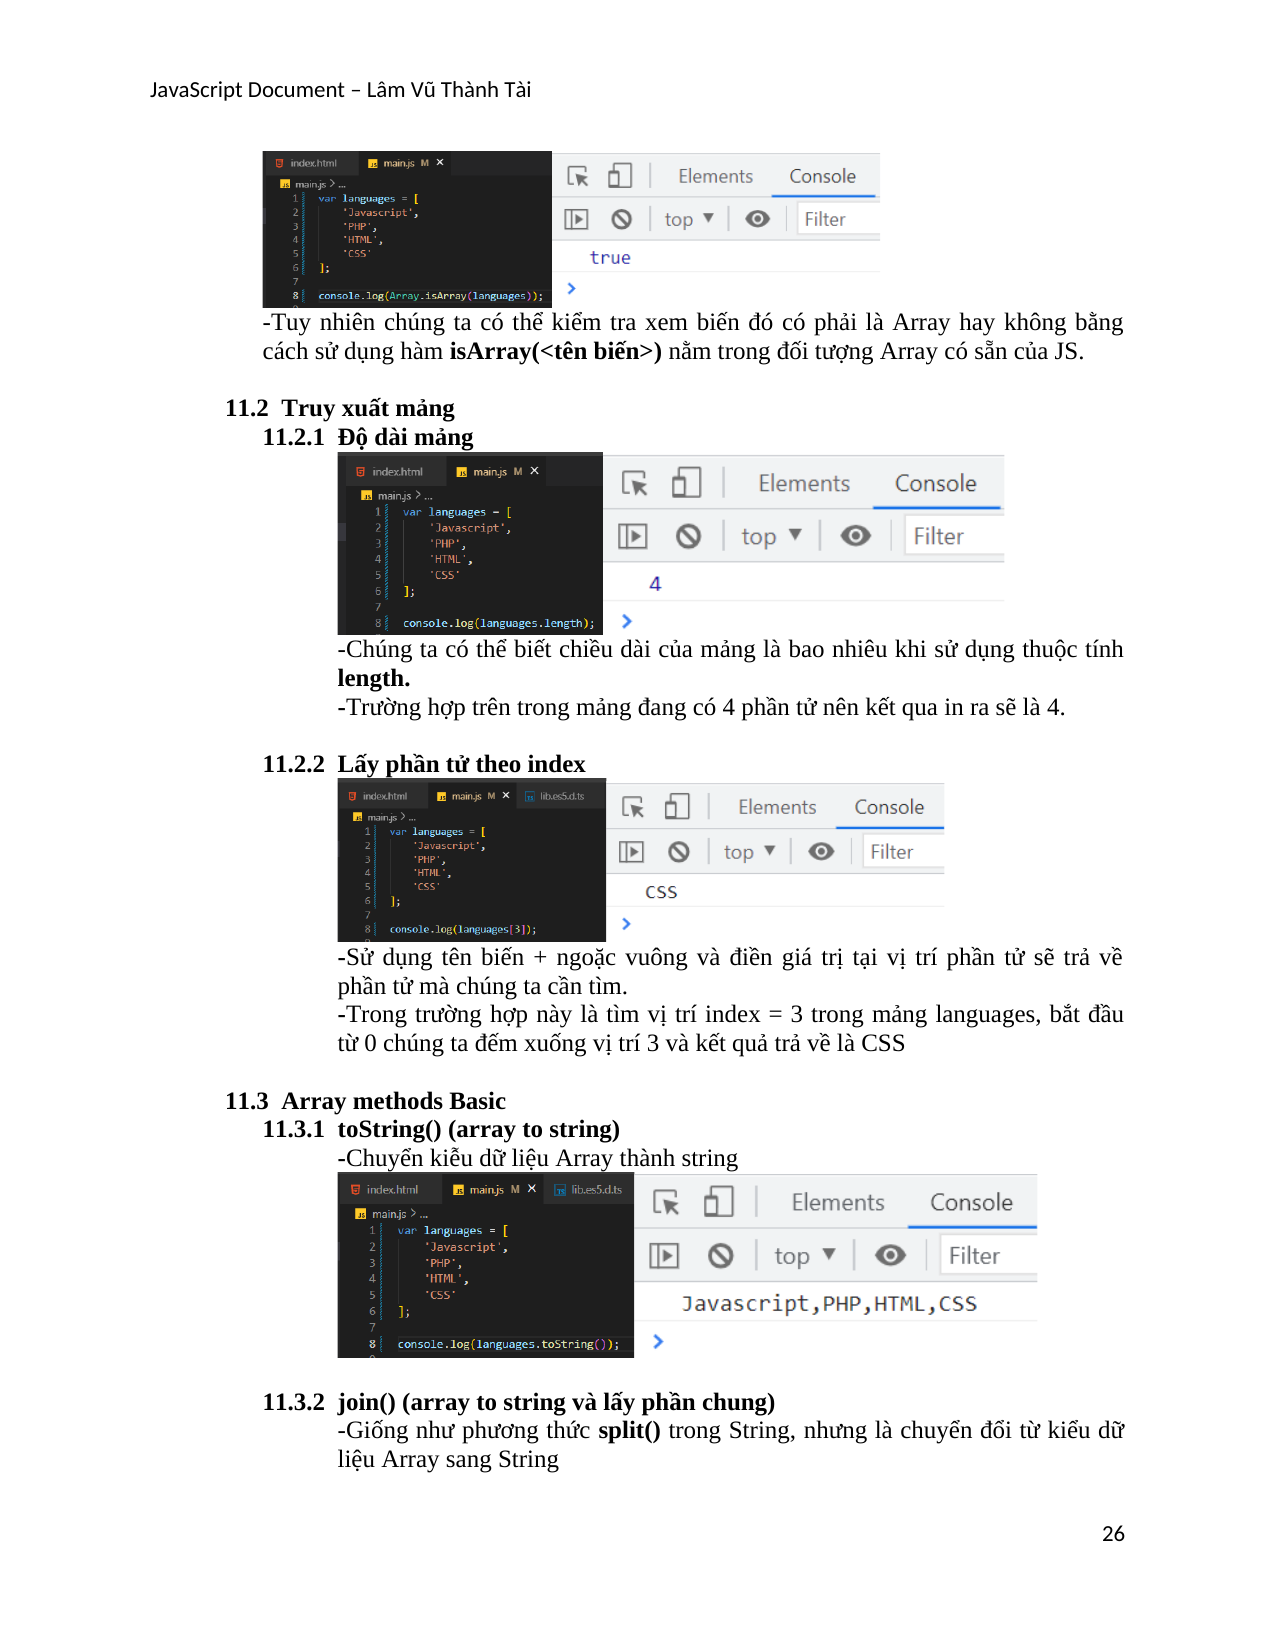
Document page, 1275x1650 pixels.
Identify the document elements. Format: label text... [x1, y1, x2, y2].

list Lấy phần tử theo index [262, 749, 1125, 778]
list -Sử dụng tên biến + ngoặc vuông và điền giá trị tại vị trí phần tử sẽ trả về phần tử mà chúng ta cần tìm. [337, 942, 1125, 999]
picture [337, 451, 1005, 635]
list Truy xuất mảng [225, 393, 1125, 422]
list -Chuyển kiễu dữ liệu Array thành string [337, 1143, 1125, 1172]
list Độ dài mảng [262, 422, 1125, 451]
list join() (array to string và lấy phần chung) [262, 1387, 1125, 1415]
picture [262, 150, 881, 308]
list -Giống như phương thức split() trong String, nhưng là chuyển đổi từ kiểu dữ liệu Array sang String [337, 1415, 1125, 1473]
list Array methods Basic [225, 1086, 1125, 1114]
list -Tuy nhiên chúng ta có thể kiểm tra xem biến đó có phải là Array hay không bằng cách sử dụng hàm isArray(<tên biến>) nằm trong đối tượng Array có sẵn của JS. [262, 307, 1125, 365]
list -Trường hợp trên trong mảng đang có 4 phần tử nên kết qua in ra sẽ là 4. [337, 692, 1125, 721]
list toString() (array to string) [262, 1114, 1125, 1143]
picture [337, 1172, 1038, 1358]
picture [337, 778, 945, 942]
list -Chúng ta có thể biết chiều dài của mảng là bao nhiêu khi sử dụng thuộc tính length. [337, 634, 1125, 692]
list -Trong trường hợp này là tìm vị trí index = 3 trong mảng languages, bắt đầu từ 0 chúng ta đếm xuống vị trí 3 và kết quả trả về là CSS [337, 999, 1125, 1057]
